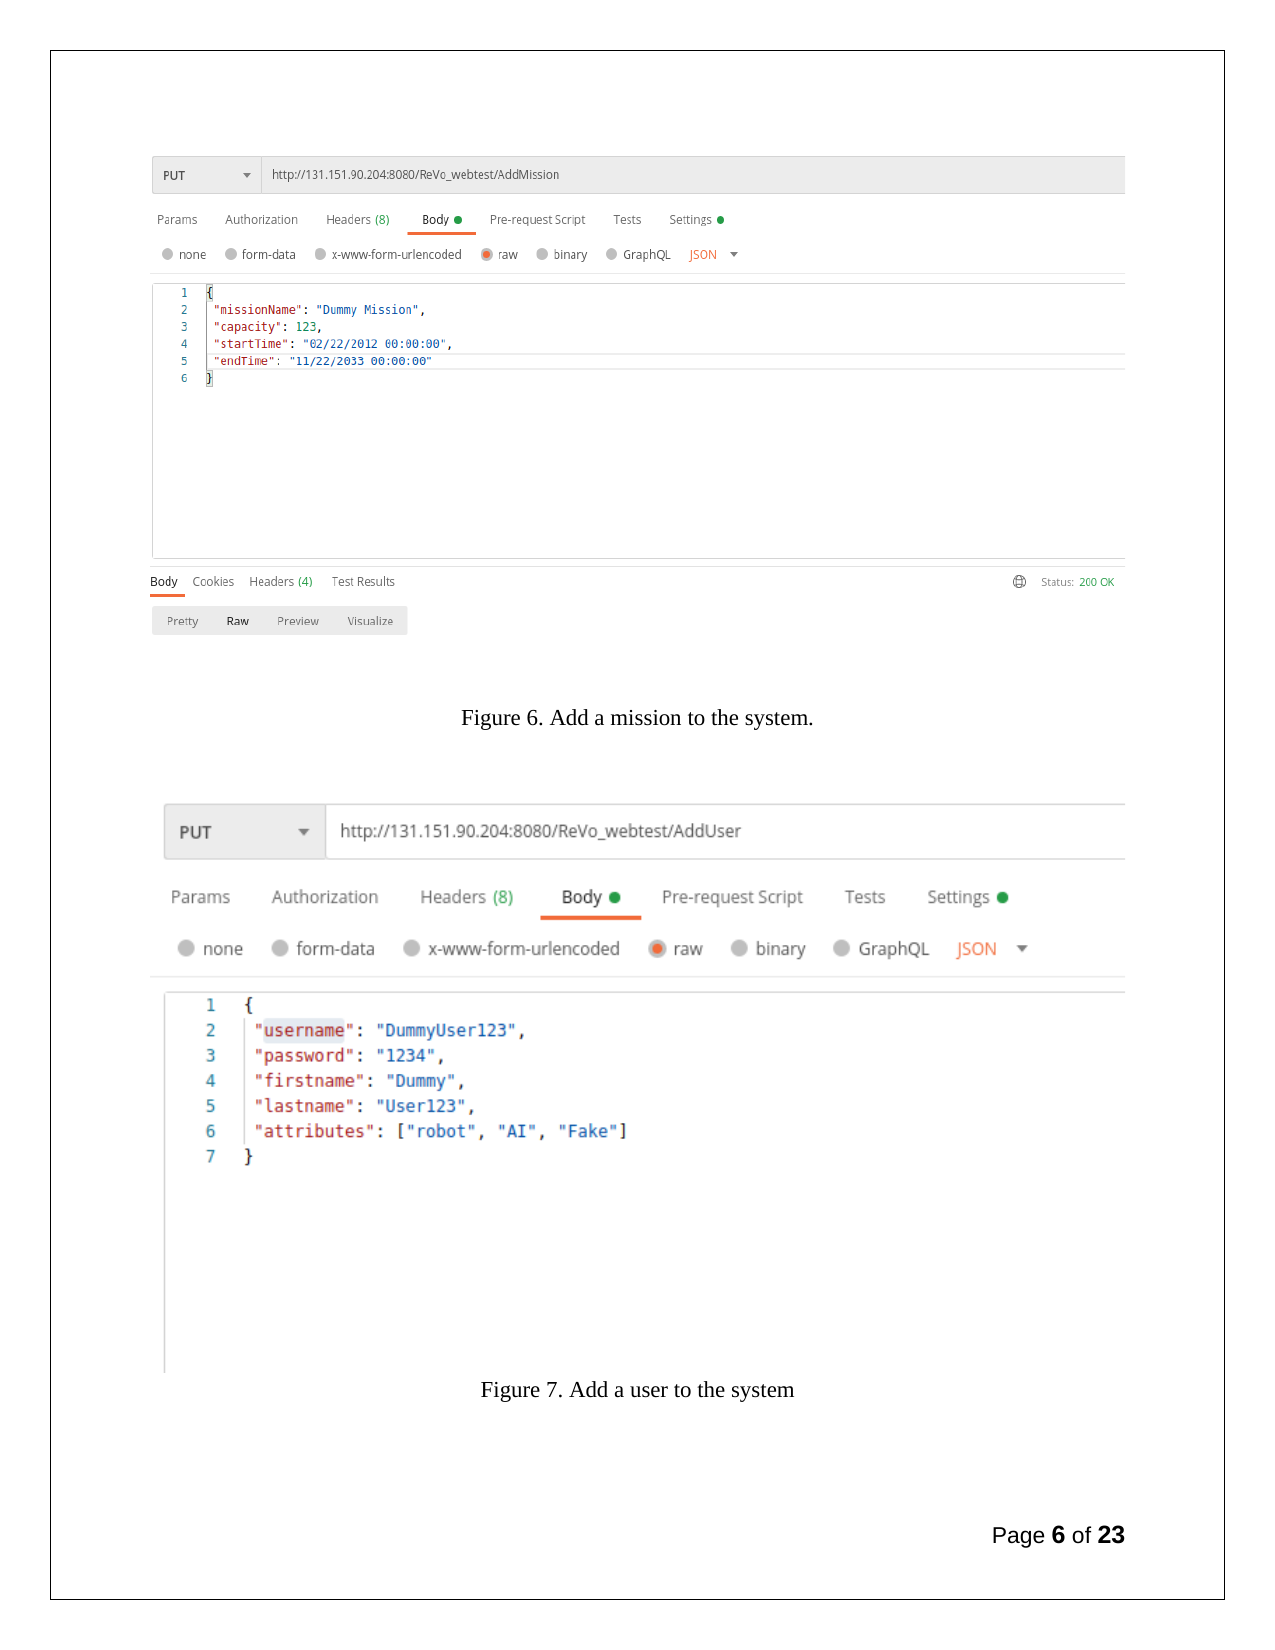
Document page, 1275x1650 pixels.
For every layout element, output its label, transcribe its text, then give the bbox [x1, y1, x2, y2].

text Figure 7. Add a user to the system [150, 1377, 1125, 1403]
picture [150, 795, 1125, 1373]
picture [150, 150, 1125, 701]
text Figure 6. Add a mission to the system. [150, 704, 1125, 731]
